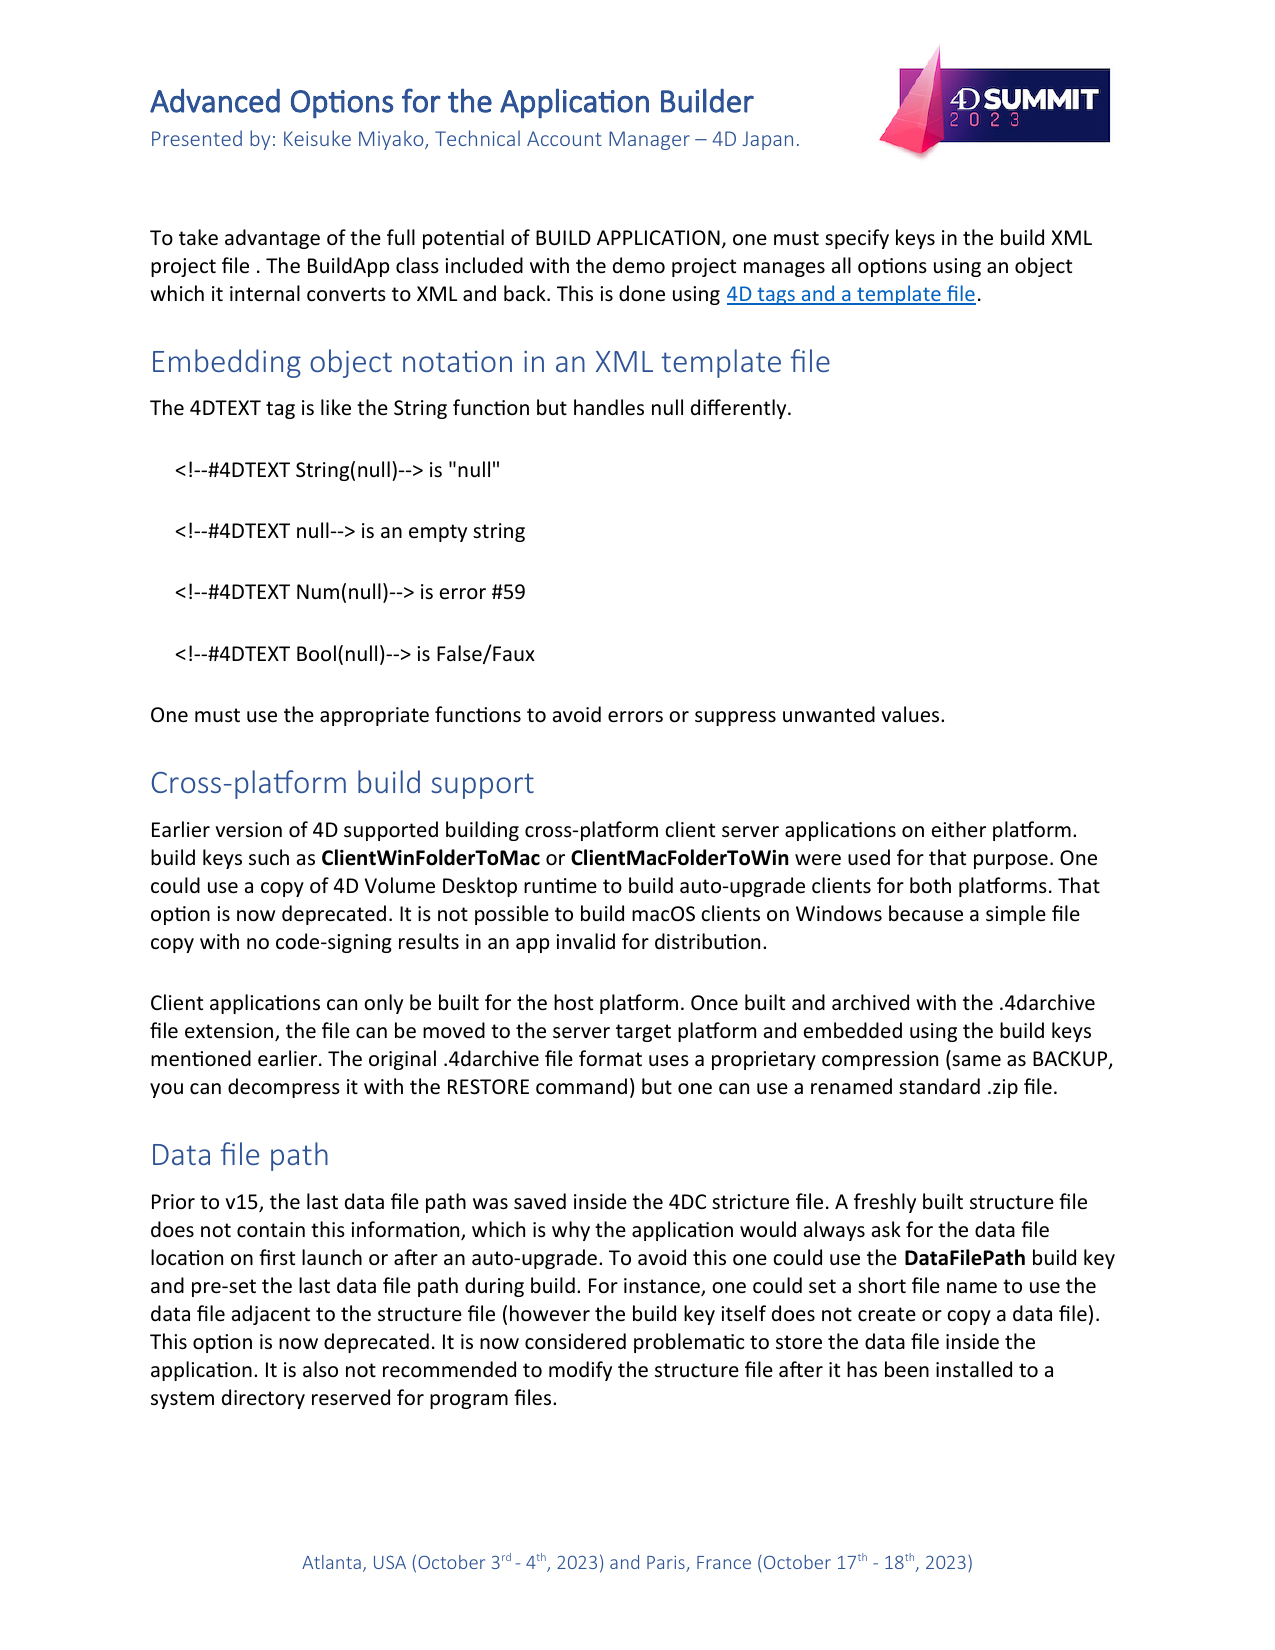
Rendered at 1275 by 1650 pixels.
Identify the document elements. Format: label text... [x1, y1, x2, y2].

text <!--#4DTEXT Num(null)--> is error #59 [175, 578, 1125, 606]
subtitle Cross-platform build support [150, 762, 1125, 803]
text <!--#4DTEXT String(null)--> is "null" [175, 455, 1125, 483]
text Client applications can only be built for the host platform. Once built and archived with the .4darchive file extension, the file can be moved to the server target platform and embedded using the build keys mentioned earlier. The original .4darchive file format uses a proprietary compression (same as BACKUP, you can decompress it with the RESTORE command) but one can use a renamed standard .zip file. [150, 989, 1125, 1101]
subtitle Data file path [150, 1134, 1125, 1175]
text To take advantage of the full potential of BUILD APPLICATION, one must specify keys in the build XML project file . The BuildApp class included with the demo project manages all options using an object which it internal converts to XML and back. This is done using 4D tags and a template file. [150, 223, 1125, 307]
text <!--#4DTEXT Bool(null)--> is False/Faux [175, 639, 1125, 667]
text Prior to v15, the last data file path was saved inside the 4DC stricture file. A freshly built structure file does not contain this information, which is why the application would always ask for the data file location on first launch or after an auto-upgrade. To avoid this one could use the DataFilePath build key and pre-set the last data file path during build. For instance, one could set a short file name to use the data file adjacent to the structure file (however the build key itself does not create or copy a data file). This option is now deprecated. It is now considered problematic to store the data file inside the application. It is also not recommended to modify the structure file after it has been installed to a system directory reserved for program files. [150, 1187, 1125, 1411]
text The 4DTEXT tag is like the String function but handles null differently. [150, 394, 1125, 422]
text One must use the appropriate functions to avoid errors or suppress unwanted values. [150, 701, 1125, 729]
subtitle Embedding object notation in an XML template file [150, 341, 1125, 381]
picture [868, 22, 1125, 190]
text Earlier version of 4D supported building cross-platform client server applications on either platform. build keys such as ClientWinFolderToMac or ClientMacFolderToWin were used for that purpose. One could use a copy of 4D Volume Desktop runtime to build auto-upgrade clients for both platforms. That option is now deprecated. It is not possible to build macOS clients on Windows because a simple file copy with no code-signing results in an app invalid for distribution. [150, 815, 1125, 955]
text <!--#4DTEXT null--> is an empty string [175, 517, 1125, 544]
